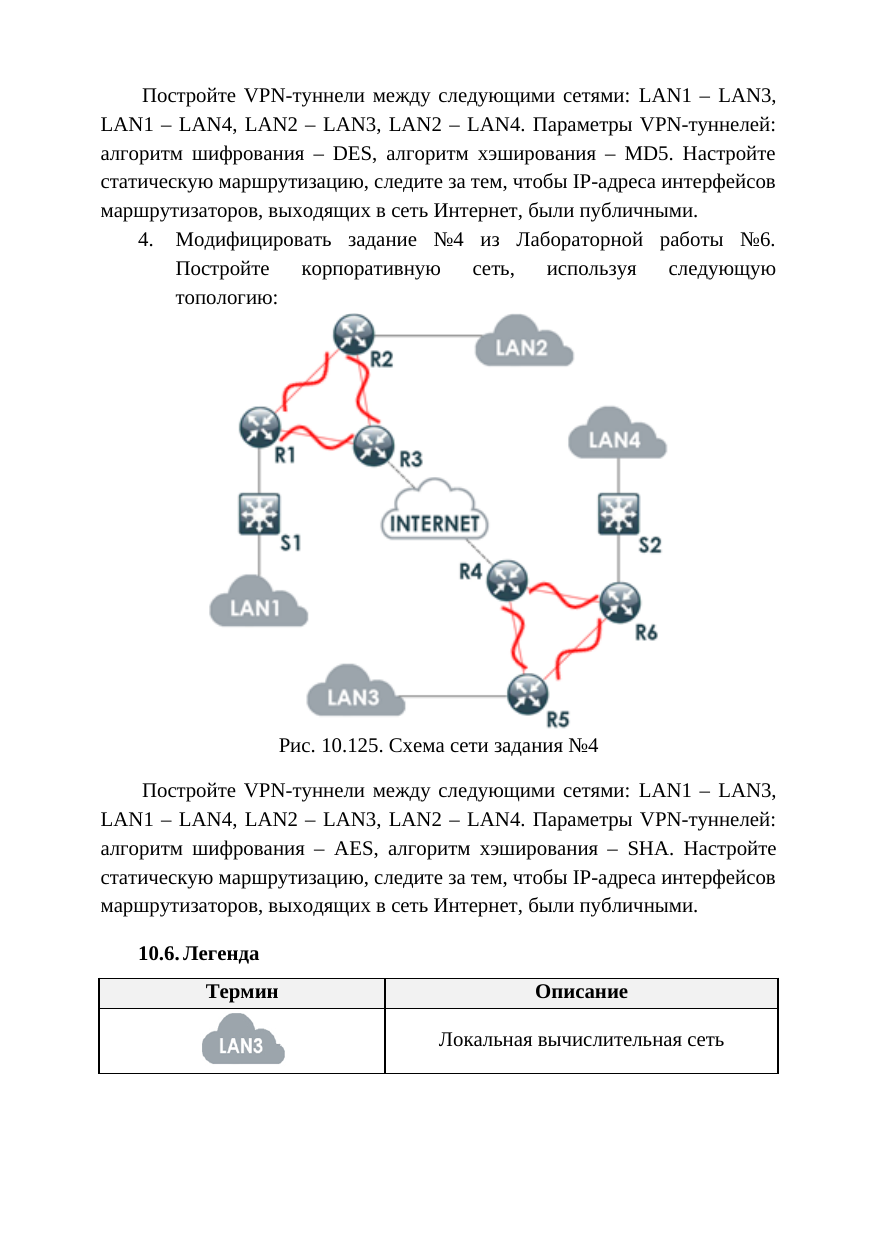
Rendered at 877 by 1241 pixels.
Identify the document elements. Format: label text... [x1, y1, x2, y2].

text Постройте VPN-туннели между следующими сетями: LAN1 – LAN3, LAN1 – LAN4, LAN2 – LAN3, LAN2 – LAN4. Параметры VPN-туннелей: алгоритм шифрования – AES, алгоритм хэширования – SHA. Настройте статическую маршрутизацию, следите за тем, чтобы IP-адреса интерфейсов маршрутизаторов, выходящих в сеть Интернет, были публичными. [100, 778, 777, 917]
table_cell Локальная вычислительная сеть [386, 1009, 777, 1073]
text Постройте VPN-туннели между следующими сетями: LAN1 – LAN3, LAN1 – LAN4, LAN2 – LAN3, LAN2 – LAN4. Параметры VPN-туннелей: алгоритм шифрования – DES, алгоритм хэширования – MD5. Настройте статическую маршрутизацию, следите за тем, чтобы IP-адреса интерфейсов маршрутизаторов, выходящих в сеть Интернет, были публичными. [100, 83, 777, 222]
table_cell [100, 1009, 384, 1073]
text Модифицировать задание №4 из Лабораторной работы №6. Постройте корпоративную сеть, используя следующую топологию: [138, 227, 777, 309]
table_header Описание [386, 979, 777, 1008]
picture [208, 313, 669, 730]
picture [196, 1009, 288, 1069]
table_header Термин [100, 979, 384, 1008]
subtitle Легенда [138, 941, 777, 965]
